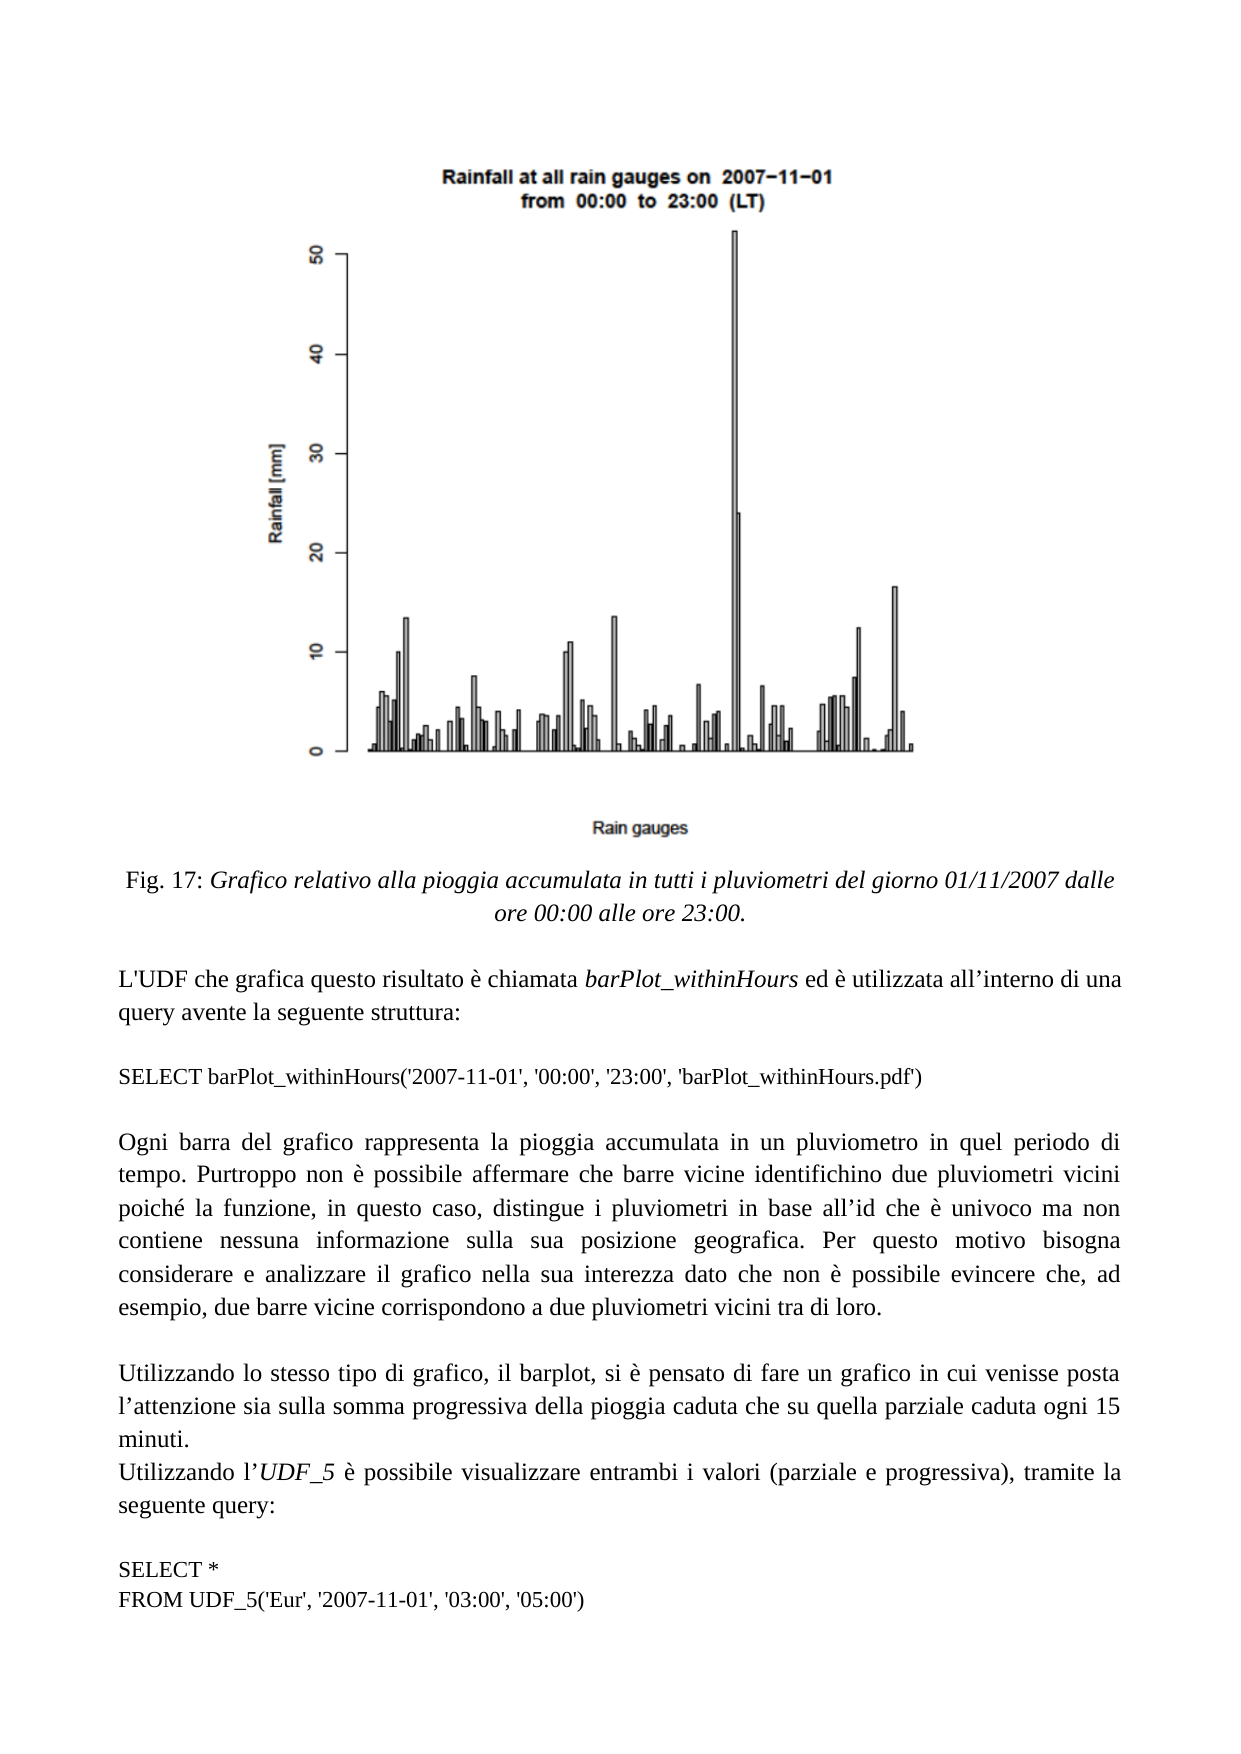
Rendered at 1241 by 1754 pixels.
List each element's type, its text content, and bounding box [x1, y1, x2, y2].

text Utilizzando l’UDF_5 è possibile visualizzare entrambi i valori (parziale e progressiva), tramite la seguente query: [118, 1457, 1122, 1518]
text L'UDF che grafica questo risultato è chiamata barPlot_withinHours ed è utilizzata all’interno di una query avente la seguente struttura: [118, 964, 1122, 1026]
text FROM UDF_5('Eur', '2007-11-01', '03:00', '05:00') [118, 1586, 1122, 1612]
text SELECT * [118, 1556, 1122, 1582]
text Ogni barra del grafico rappresenta la pioggia accumulata in un pluviometro in quel periodo di tempo. Purtroppo non è possibile affermare che barre vicine identifichino due pluviometri vicini poiché la funzione, in questo caso, distingue i pluviometri in base all’id che è univoco ma non contiene nessuna informazione sulla sua posizione geografica. Per questo motivo bisogna considerare e analizzare il grafico nella sua interezza dato che non è possibile evincere che, ad esempio, due barre vicine corrispondono a due pluviometri vicini tra di loro. [118, 1127, 1122, 1320]
text Utilizzando lo stesso tipo di grafico, il barplot, si è pensato di fare un grafico in cui venisse posta l’attenzione sia sulla somma progressiva della pioggia caduta che su quella parziale caduta ogni 15 minuti. [118, 1358, 1122, 1452]
text SELECT barPlot_withinHours('2007-11-01', '00:00', '23:00', 'barPlot_withinHours.pdf') [118, 1063, 1122, 1090]
text Fig. 17: Grafico relativo alla pioggia accumulata in tutti i pluviometri del giorno 01/11/2007 dalle ore 00:00 alle ore 23:00. [118, 865, 1122, 927]
